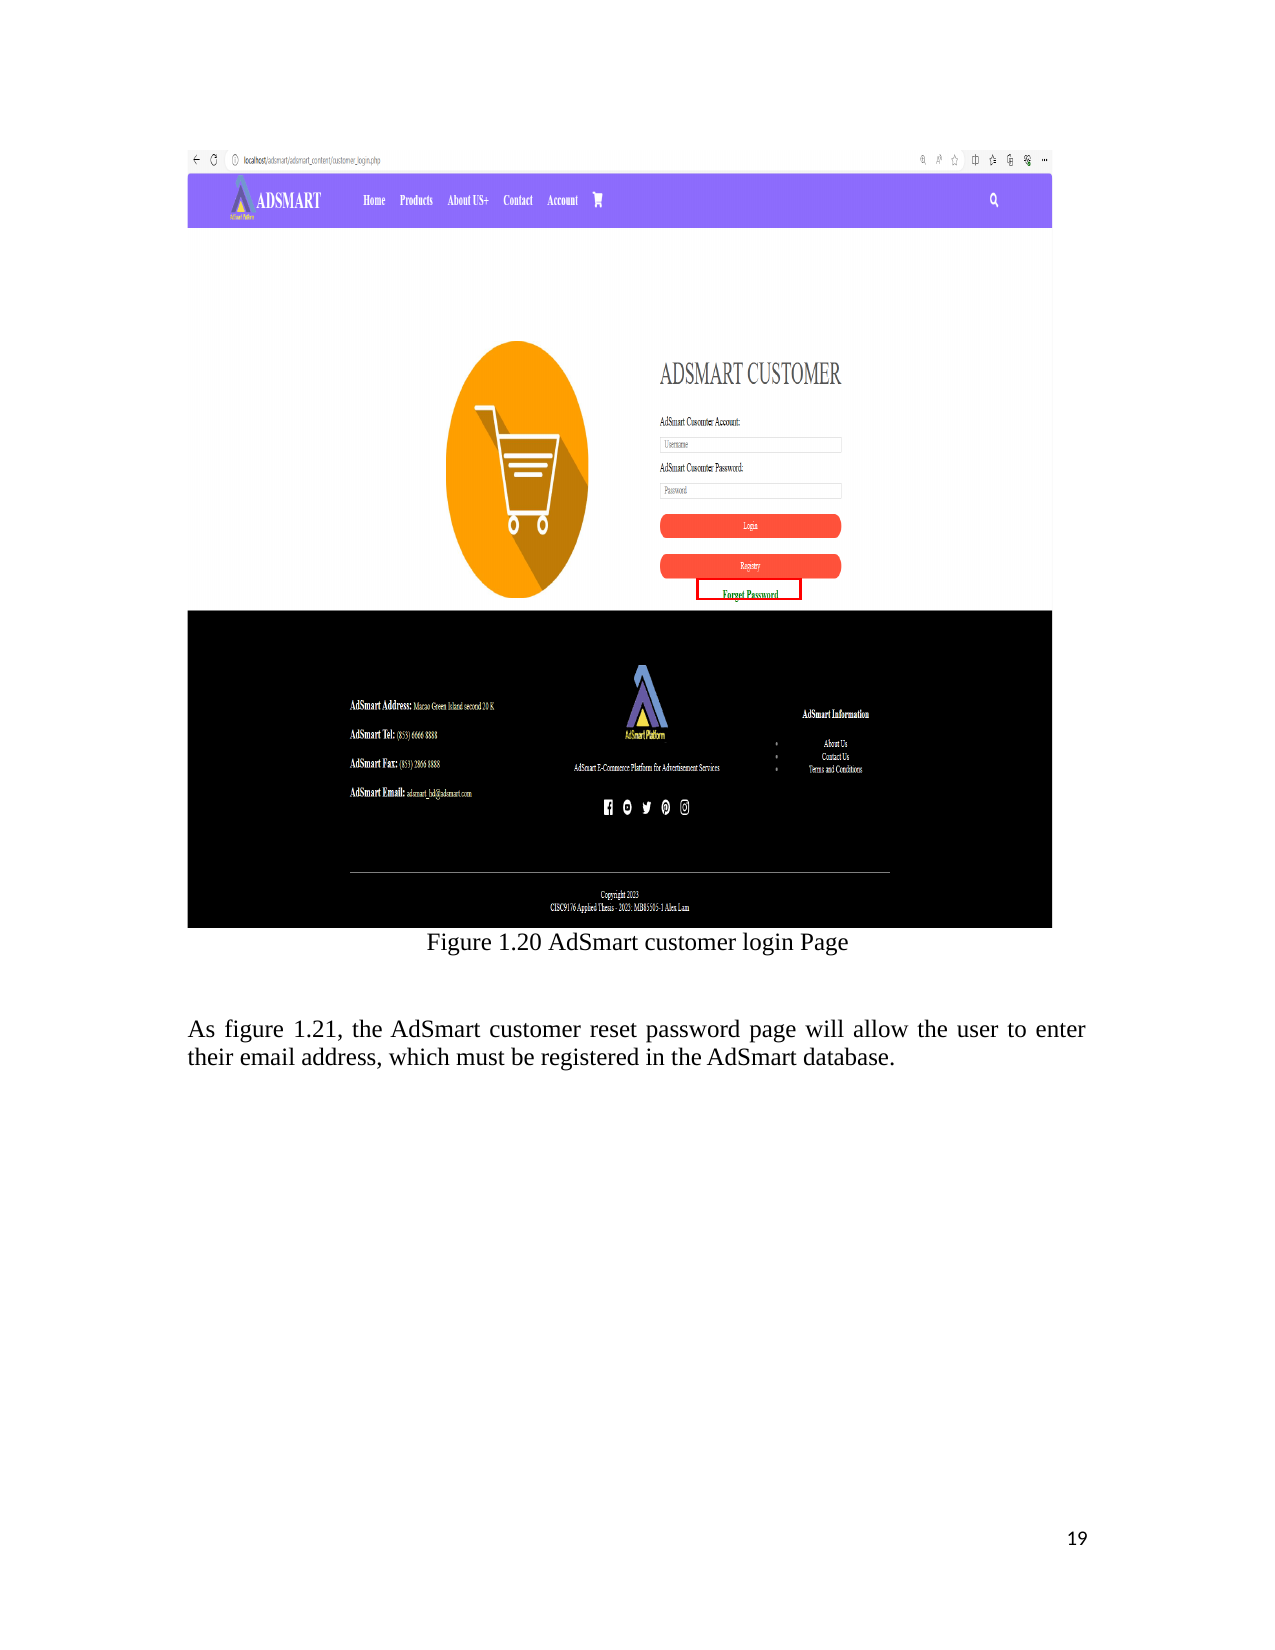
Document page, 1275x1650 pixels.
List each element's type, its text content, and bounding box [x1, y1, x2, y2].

picture [187, 150, 1053, 928]
text As figure 1.21, the AdSmart customer reset password page will allow the user to enter their email address, which must be registered in the AdSmart database. [187, 1014, 1087, 1071]
text Figure 1.20 AdSmart customer login Page [187, 927, 1087, 956]
